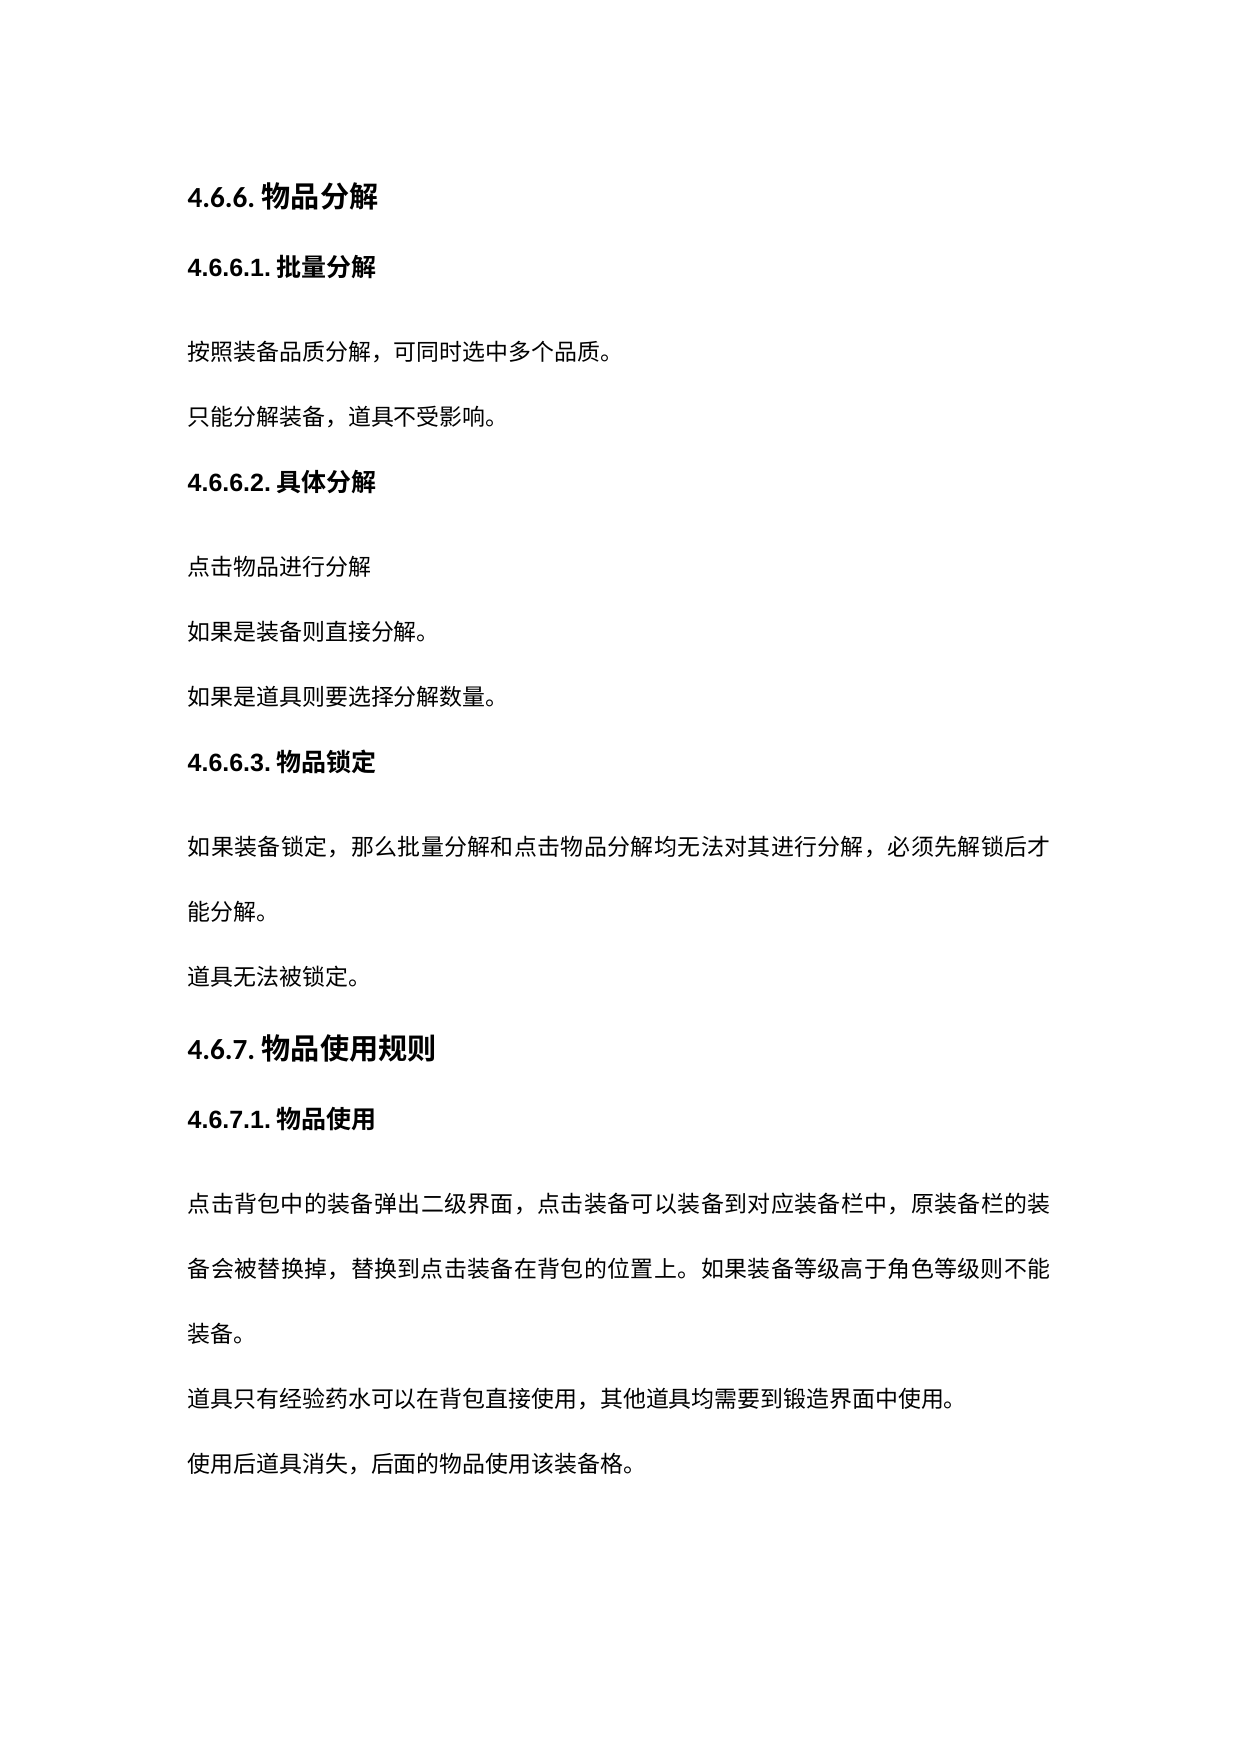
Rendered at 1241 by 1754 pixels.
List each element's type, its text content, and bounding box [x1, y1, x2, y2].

text 如果是道具则要选择分解数量。 [187, 663, 1053, 728]
subtitle 物品分解 [187, 162, 1053, 227]
text 道具只有经验药水可以在背包直接使用，其他道具均需要到锻造界面中使用。 [187, 1365, 1053, 1430]
subtitle 物品使用规则 [187, 1014, 1053, 1079]
text 道具无法被锁定。 [187, 943, 1053, 1008]
text 如果是装备则直接分解。 [187, 598, 1053, 663]
subtitle 批量分解 [187, 233, 1053, 298]
text 如果装备锁定，那么批量分解和点击物品分解均无法对其进行分解，必须先解锁后才能分解。 [187, 813, 1053, 943]
text 点击物品进行分解 [187, 533, 1053, 598]
subtitle 物品使用 [187, 1085, 1053, 1150]
text 只能分解装备，道具不受影响。 [187, 383, 1053, 448]
subtitle 物品锁定 [187, 728, 1053, 793]
text 使用后道具消失，后面的物品使用该装备格。 [187, 1430, 1053, 1495]
text 点击背包中的装备弹出二级界面，点击装备可以装备到对应装备栏中，原装备栏的装备会被替换掉，替换到点击装备在背包的位置上。如果装备等级高于角色等级则不能装备。 [187, 1170, 1053, 1365]
text 按照装备品质分解，可同时选中多个品质。 [187, 318, 1053, 383]
subtitle 具体分解 [187, 448, 1053, 513]
